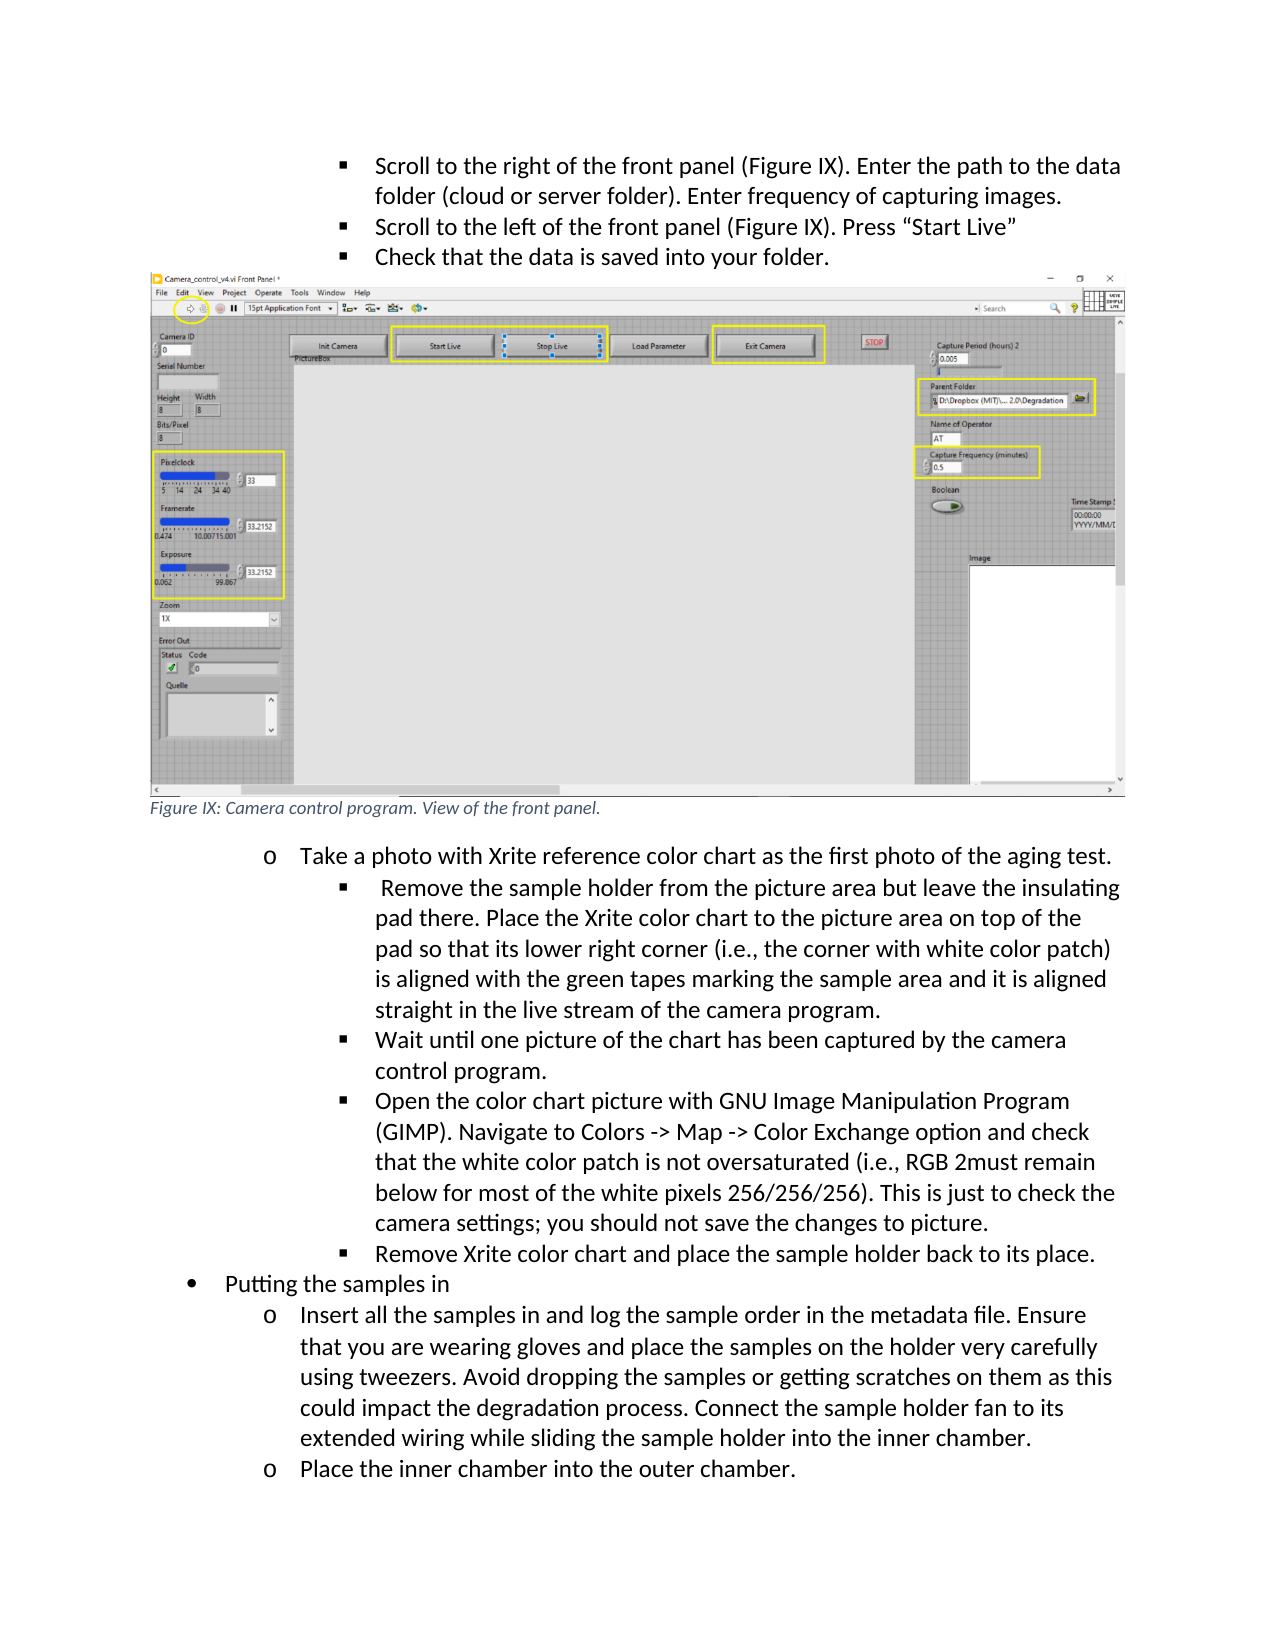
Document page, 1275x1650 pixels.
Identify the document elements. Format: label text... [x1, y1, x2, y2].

list Take a photo with Xrite reference color chart as the first photo of the aging test. [262, 840, 1125, 872]
list Remove the sample holder from the picture area but leave the insulating pad there. Place the Xrite color chart to the picture area on top of the pad so that its lower right corner (i.e., the corner with white color patch) is aligned with the green tapes marking the sample area and it is aligned straight in the live stream of the camera program. [337, 872, 1125, 1024]
list Scroll to the right of the front panel (Figure IX). Enter the path to the data folder (cloud or server folder). Enter frequency of capturing images. [337, 150, 1125, 211]
list Putting the samples in [187, 1268, 1125, 1299]
list Open the color chart picture with GNU Image Manipulation Program (GIMP). Navigate to Colors -> Map -> Color Exchange option and check that the white color patch is not oversaturated (i.e., RGB 2must remain below for most of the white pixels 256/256/256). This is just to check the camera settings; you should not save the changes to picture. [337, 1085, 1125, 1238]
list Wait until one picture of the chart has been captured by the camera control program. [337, 1024, 1125, 1085]
list Remove Xrite color chart and place the sample holder back to its place. [337, 1238, 1125, 1268]
picture [150, 272, 1125, 797]
list Place the inner chamber into the outer chamber. [262, 1453, 1125, 1484]
list Scroll to the left of the front panel (Figure IX). Press “Start Live” [337, 211, 1125, 242]
text Figure IX: Camera control program. View of the front panel. [150, 797, 1125, 819]
list Check that the data is saved into your folder. [337, 242, 1125, 272]
list Insert all the samples in and log the sample order in the metadata file. Ensure that you are wearing gloves and place the samples on the holder very carefully using tweezers. Avoid dropping the samples or getting scratches on them as this could impact the degradation process. Connect the sample holder fan to its extended wiring while sliding the sample holder into the inner chamber. [262, 1299, 1125, 1453]
